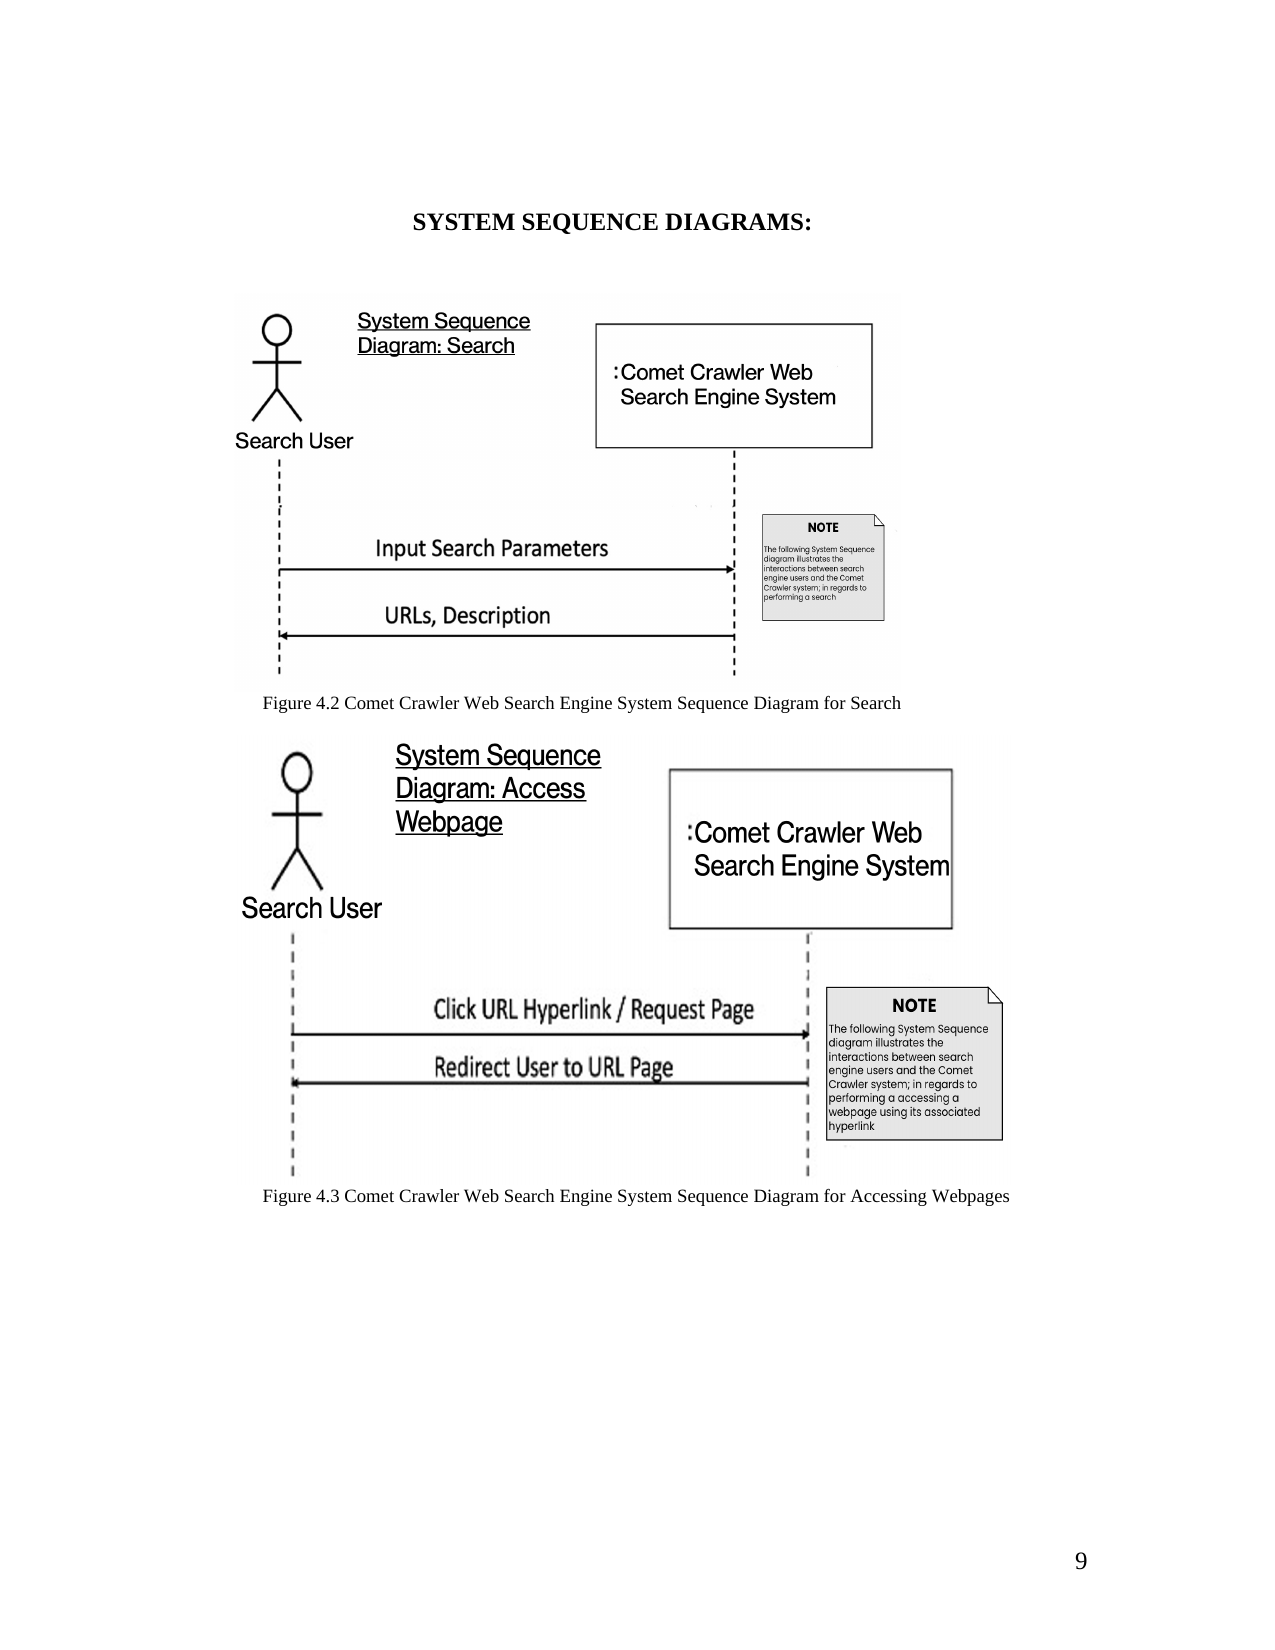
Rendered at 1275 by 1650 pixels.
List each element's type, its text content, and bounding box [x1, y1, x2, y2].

text SYSTEM SEQUENCE DIAGRAMS: [412, 207, 1087, 236]
picture [234, 735, 1011, 1185]
picture [234, 293, 901, 692]
text Figure 4.3 Comet Crawler Web Search Engine System Sequence Diagram for Accessing Webpages [187, 1184, 1087, 1206]
text Figure 4.2 Comet Crawler Web Search Engine System Sequence Diagram for Search [187, 692, 1087, 713]
